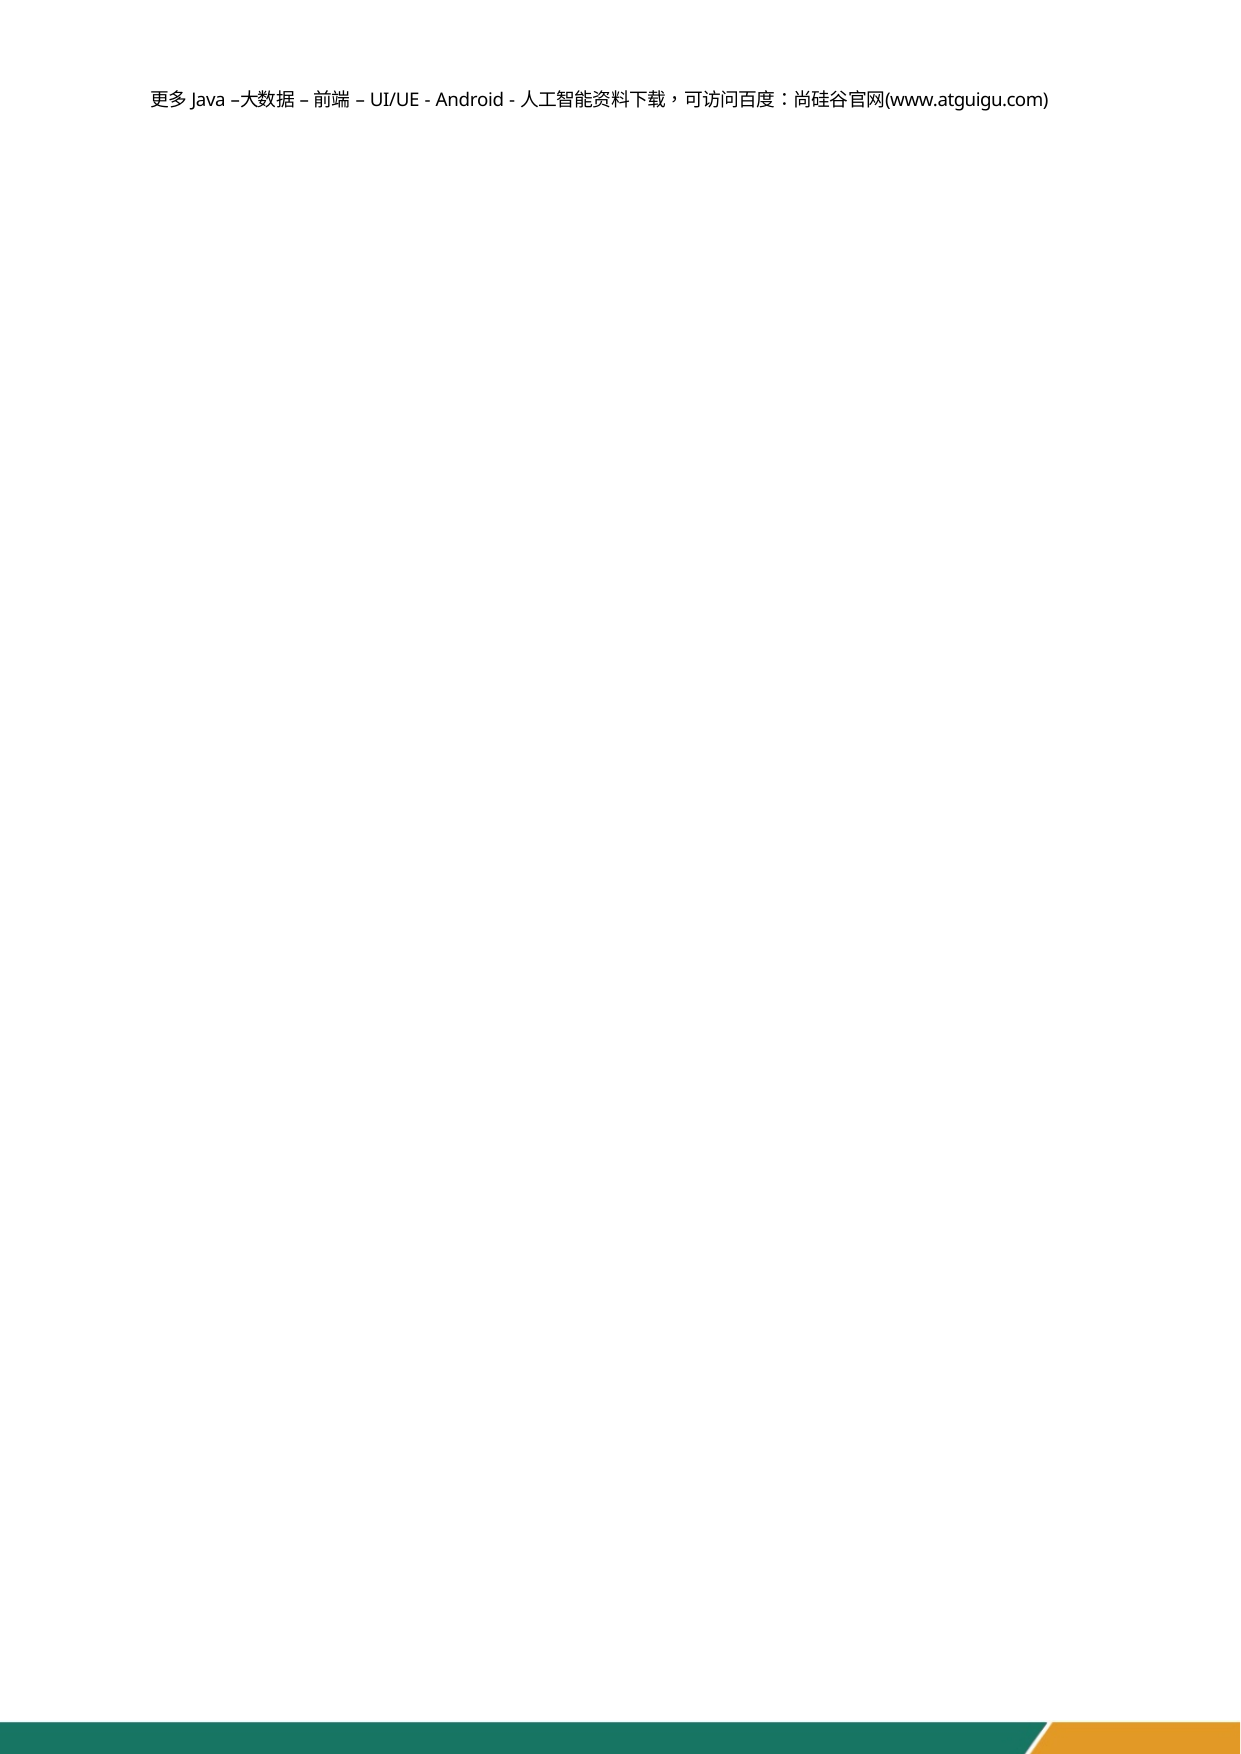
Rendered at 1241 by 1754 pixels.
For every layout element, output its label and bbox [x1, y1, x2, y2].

picture [0, 1720, 1241, 1754]
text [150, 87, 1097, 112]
